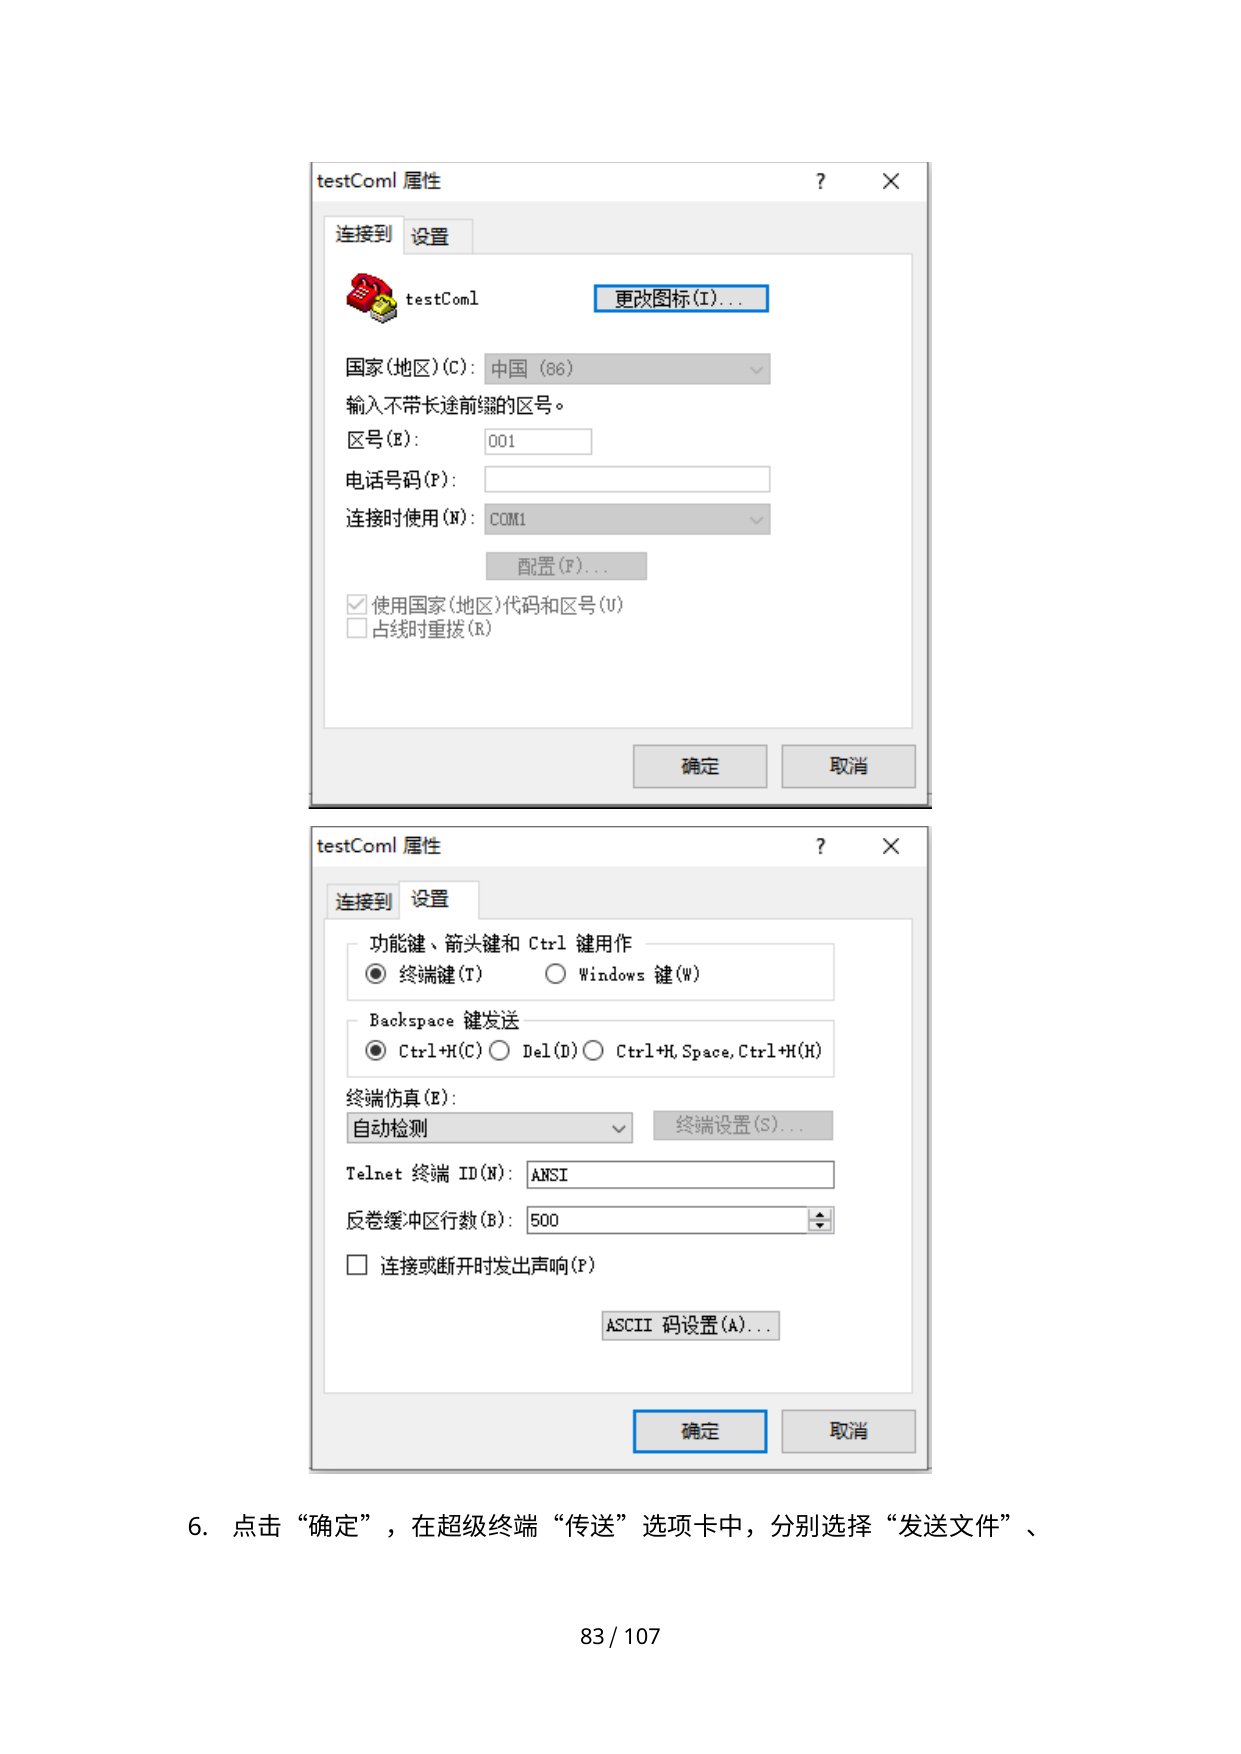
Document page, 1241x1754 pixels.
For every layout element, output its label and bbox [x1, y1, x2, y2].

picture [308, 826, 932, 1474]
list [187, 1492, 1053, 1557]
picture [308, 162, 932, 809]
